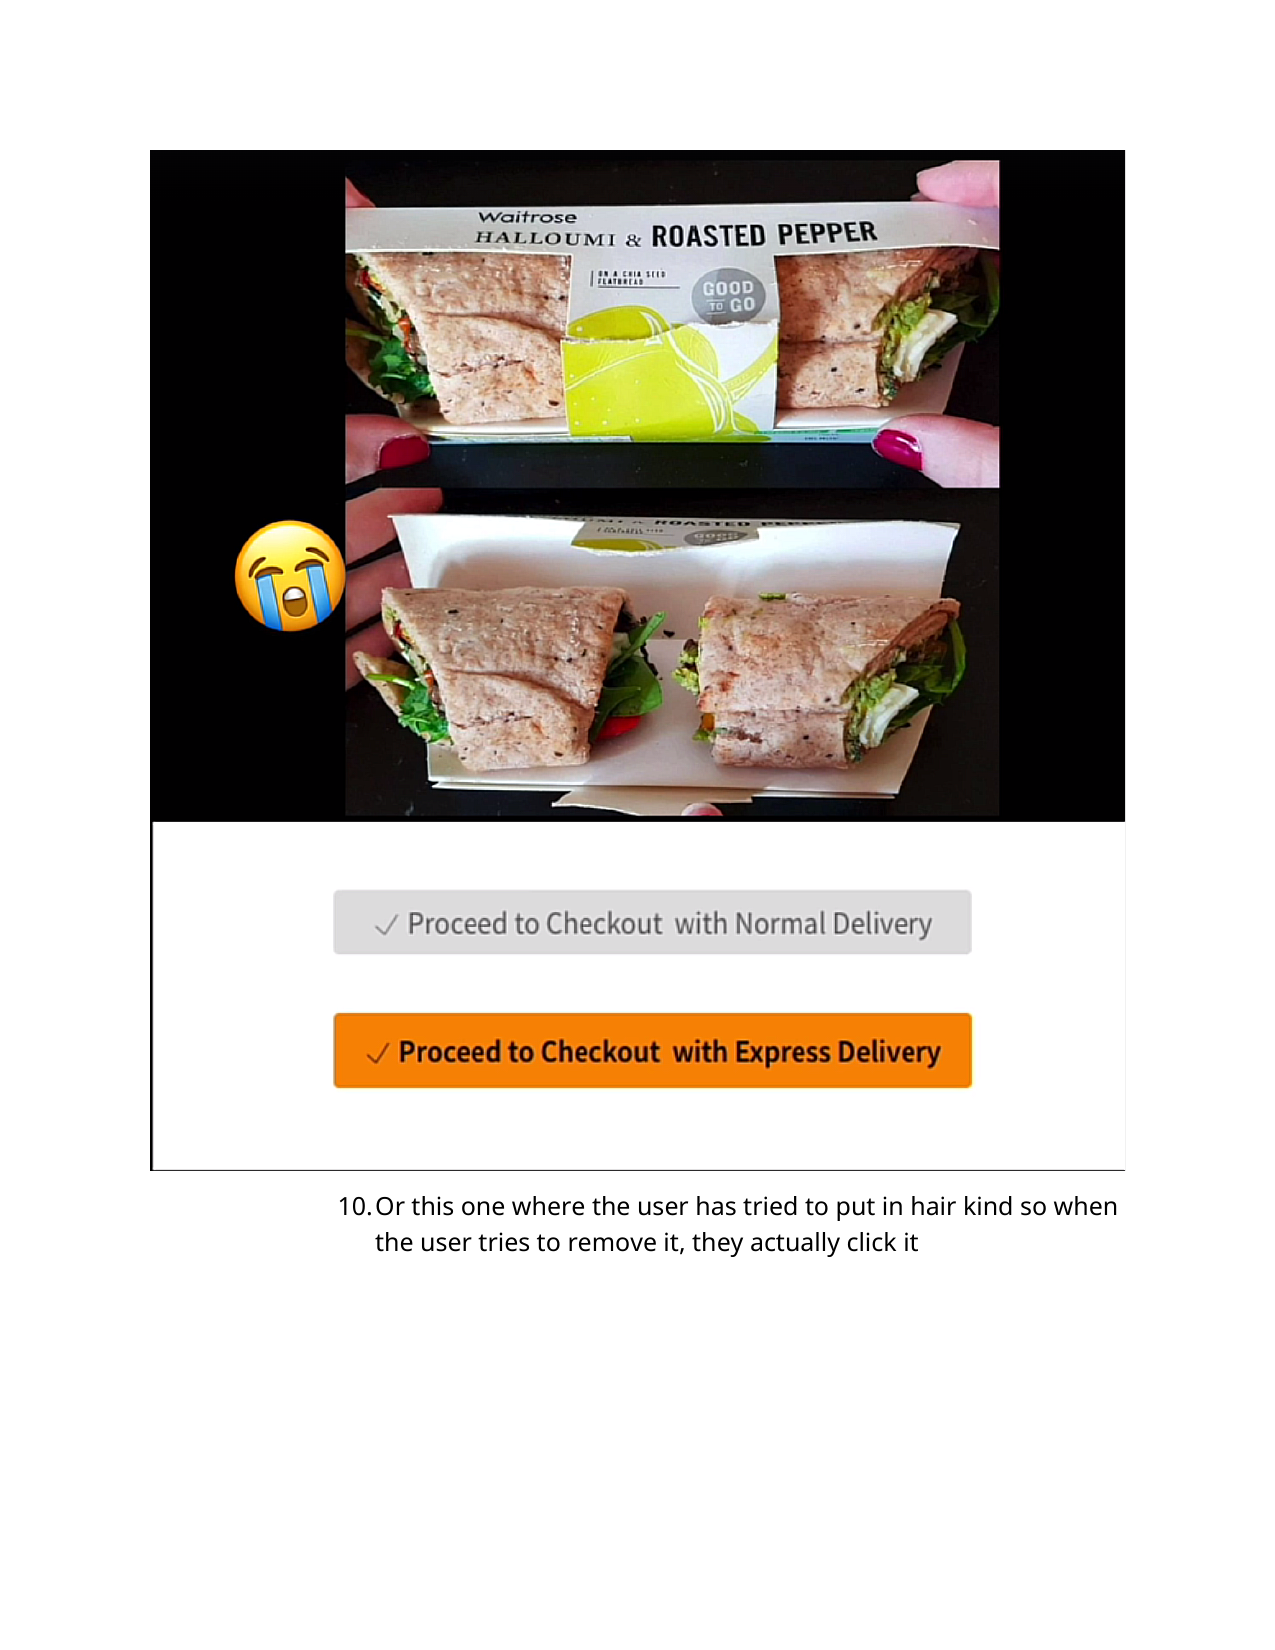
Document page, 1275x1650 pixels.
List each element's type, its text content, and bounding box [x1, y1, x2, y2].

picture [150, 150, 1125, 1171]
list Or this one where the user has tried to put in hair kind so when the user tries to remove it, they actually click it [337, 1188, 1125, 1258]
